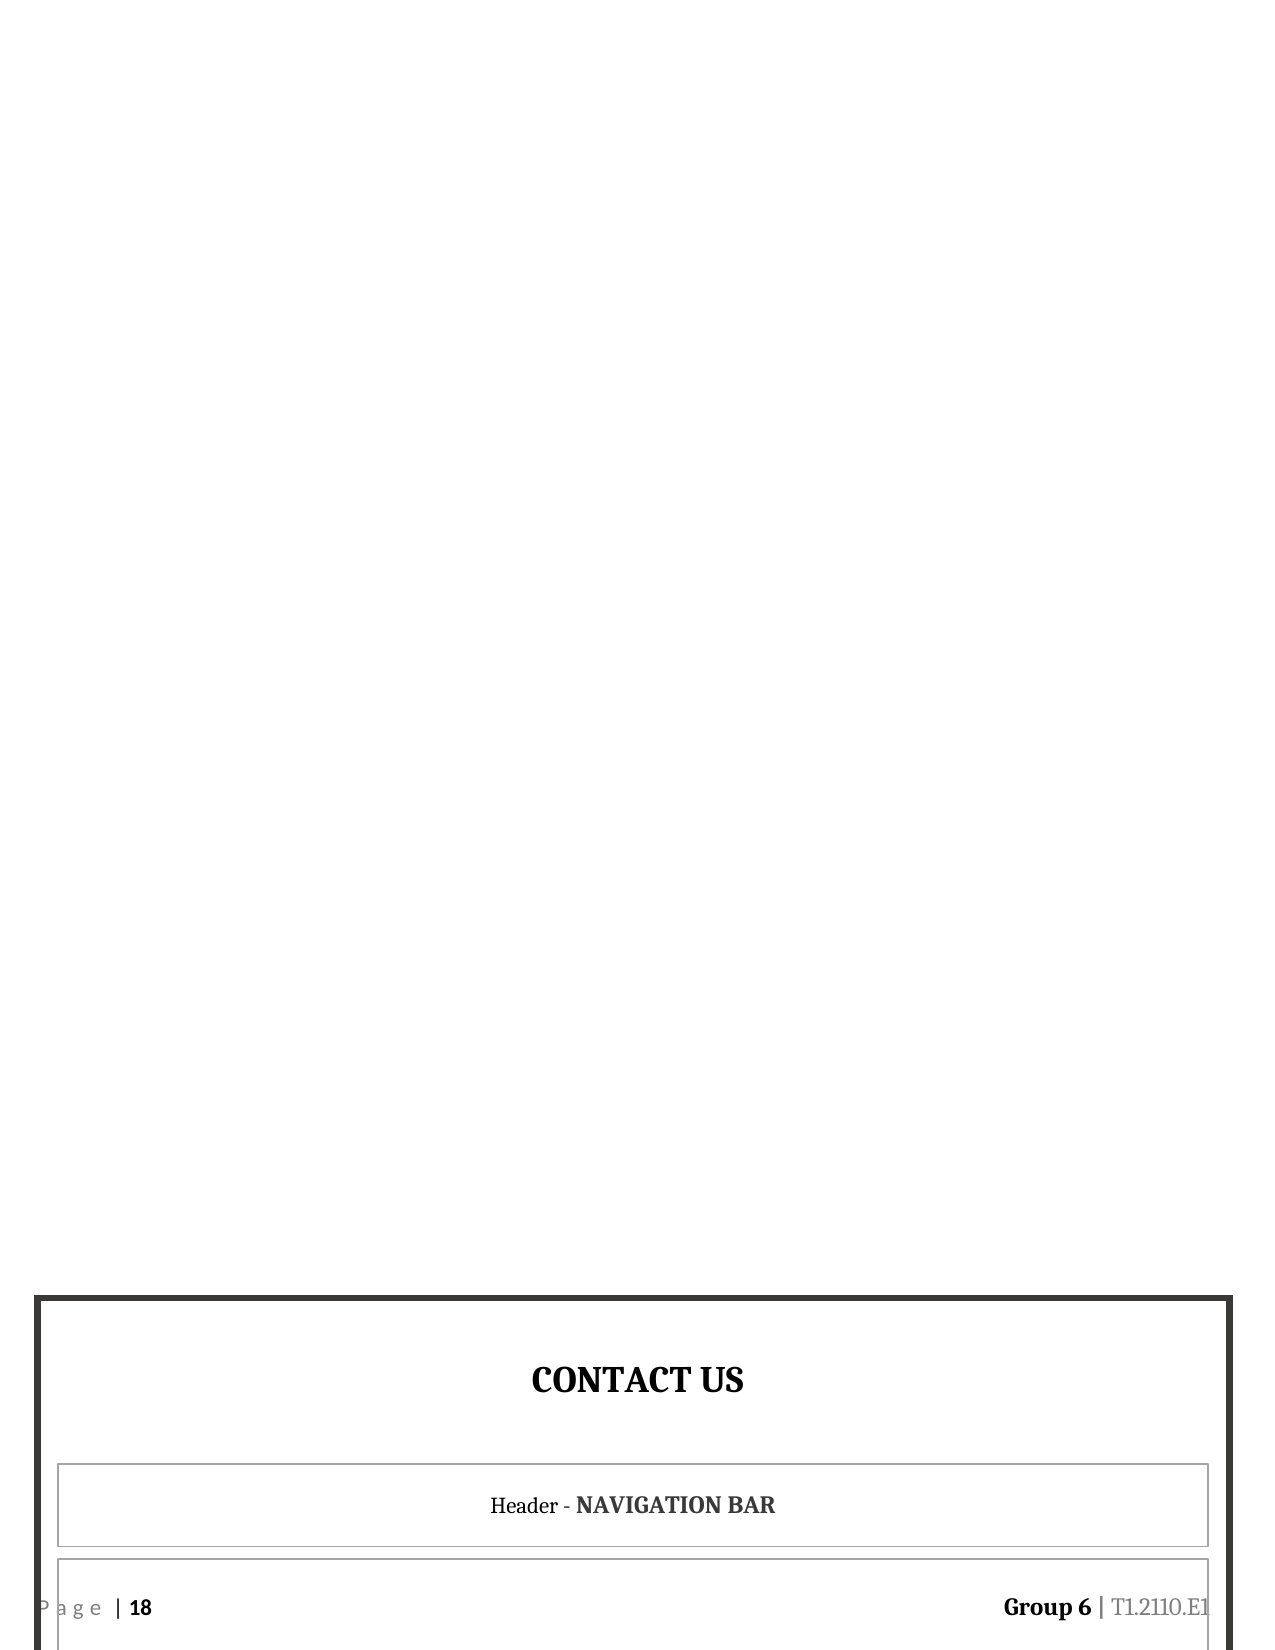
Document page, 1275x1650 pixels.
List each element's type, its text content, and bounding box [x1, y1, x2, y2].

text CONTACT US [41, 1358, 1226, 1401]
